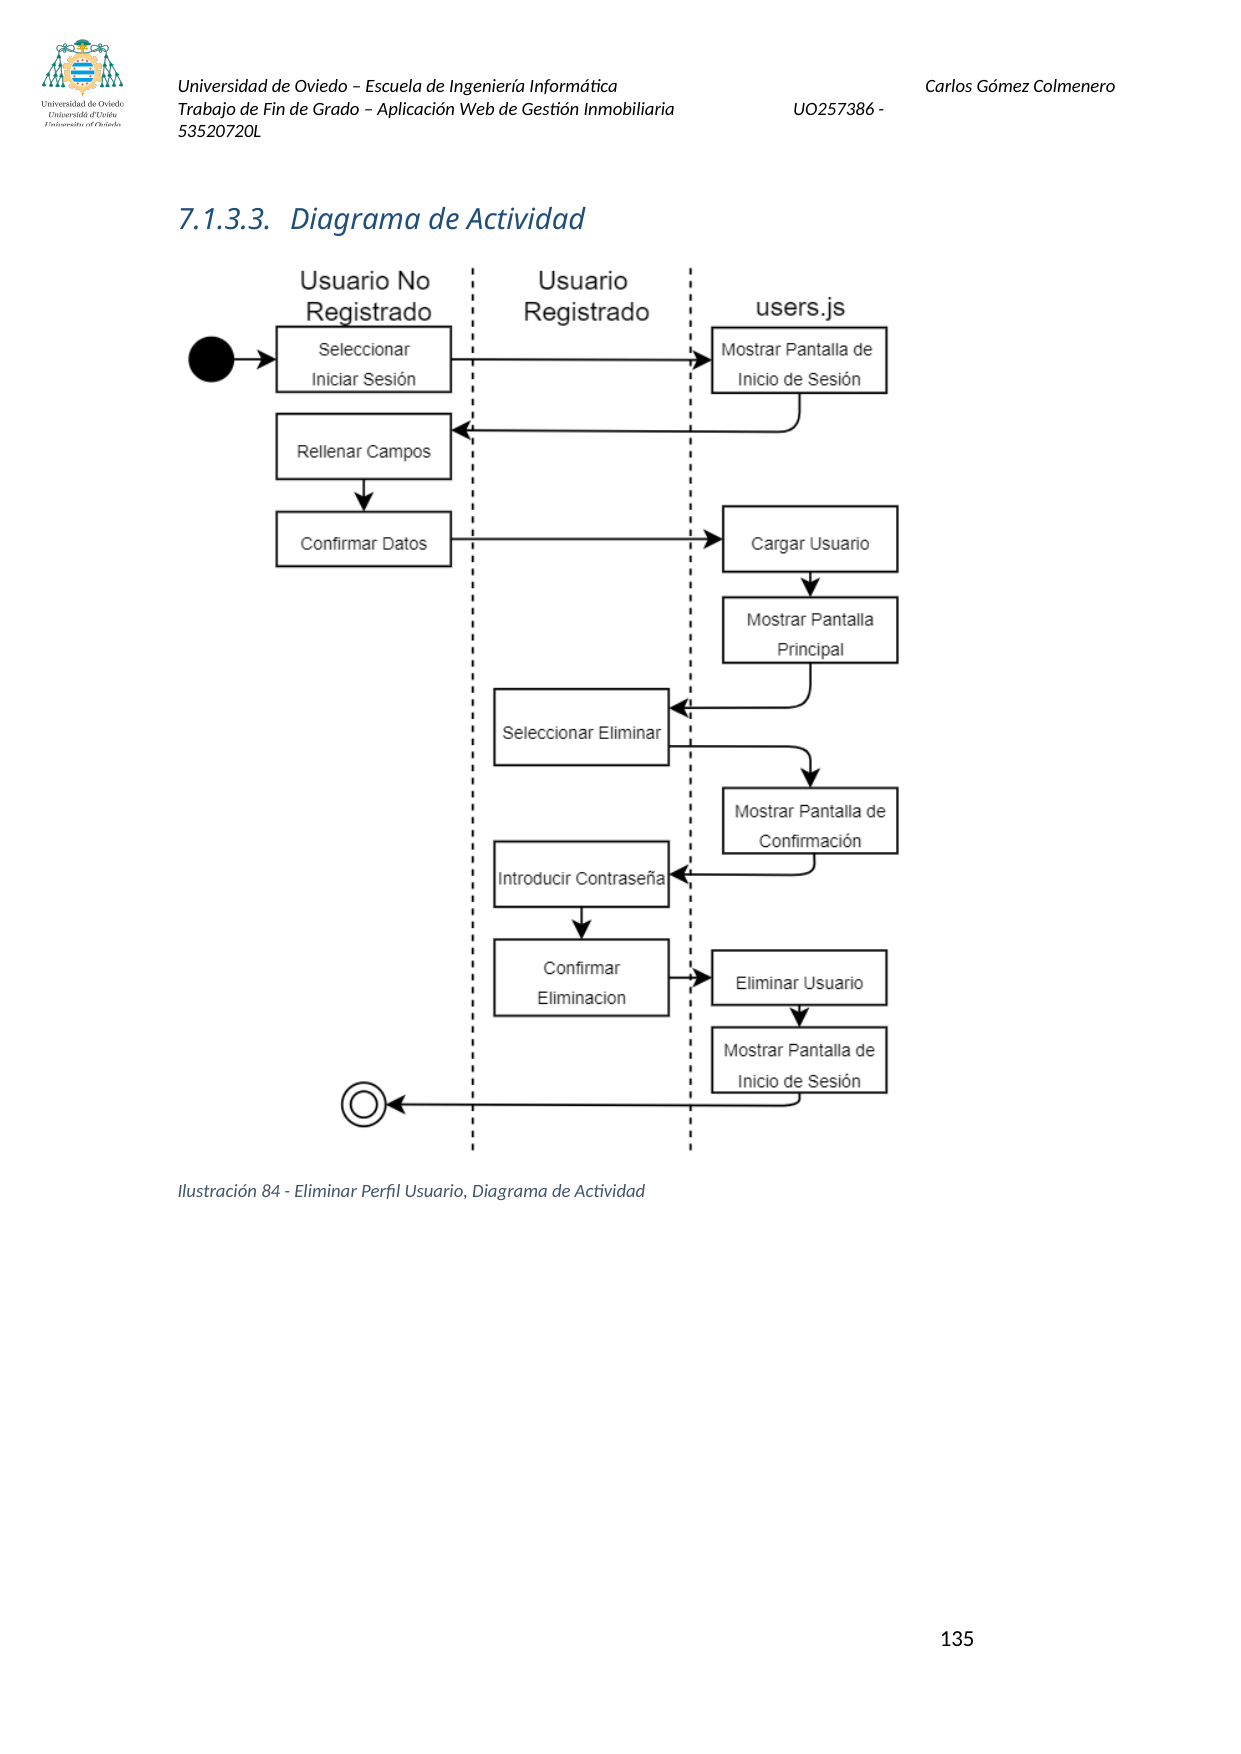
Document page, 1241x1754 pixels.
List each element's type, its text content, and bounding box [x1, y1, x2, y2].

subtitle Diagrama de Actividad [177, 199, 974, 238]
text Ilustración 84 - Eliminar Perfil Usuario, Diagrama de Actividad [177, 1179, 974, 1202]
picture [36, 38, 124, 126]
picture [177, 266, 910, 1161]
